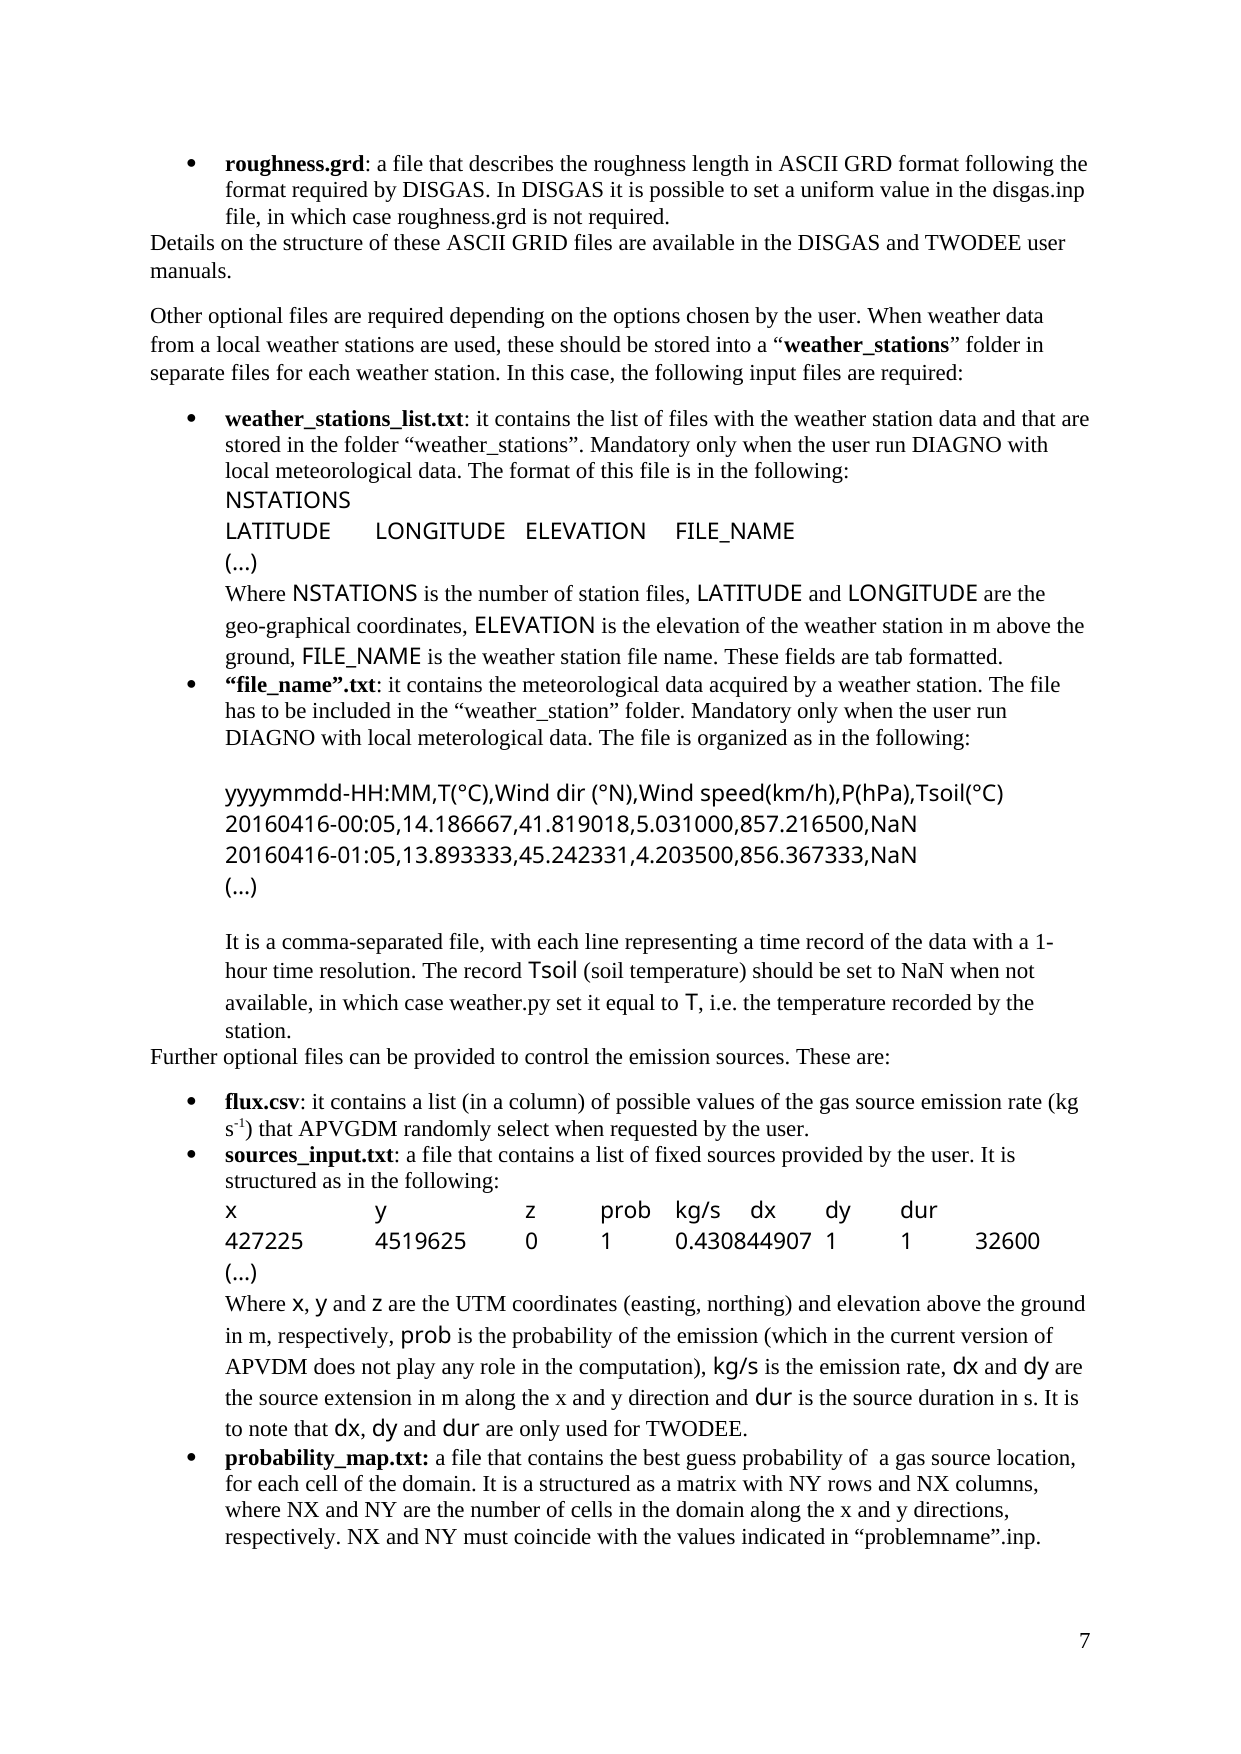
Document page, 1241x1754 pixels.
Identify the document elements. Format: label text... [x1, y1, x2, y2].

list 20160416-00:05,14.186667,41.819018,5.031000,857.216500,NaN [225, 808, 1090, 839]
list roughness.grd: a file that describes the roughness length in ASCII GRD format following the format required by DISGAS. In DISGAS it is possible to set a uniform value in the disgas.inp file, in which case roughness.grd is not required. [187, 150, 1090, 229]
text Details on the structure of these ASCII GRID files are available in the DISGAS and TWODEE user manuals. [150, 229, 1090, 284]
text Other optional files are required depending on the options chosen by the user. When weather data from a local weather stations are used, these should be stored into a “weather_stations” folder in separate files for each weather station. In this case, the following input files are required: [150, 303, 1090, 386]
list flux.csv: it contains a list (in a column) of possible values of the gas source emission rate (kg s-1) that APVGDM randomly select when requested by the user. [187, 1088, 1090, 1141]
list 20160416-01:05,13.893333,45.242331,4.203500,856.367333,NaN [225, 839, 1090, 870]
list (...) [225, 546, 1090, 577]
list yyyymmdd-HH:MM,T(°C),Wind dir (°N),Wind speed(km/h),P(hPa),Tsoil(°C) [225, 777, 1090, 808]
text Further optional files can be provided to control the emission sources. These are: [150, 1043, 1090, 1069]
list “file_name”.txt: it contains the meteorological data acquired by a weather station. The file has to be included in the “weather_station” folder. Mandatory only when the user run DIAGNO with local meterological data. The file is organized as in the following: [187, 671, 1090, 750]
list probability_map.txt: a file that contains the best guess probability of a gas source location, for each cell of the domain. It is a structured as a matrix with NY rows and NX columns, where NX and NY are the number of cells in the domain along the x and y directions, respectively. NX and NY must coincide with the values indicated in “problemname”.inp. [187, 1444, 1090, 1549]
list sources_input.txt: a file that contains a list of fixed sources provided by the user. It is structured as in the following: [187, 1141, 1090, 1194]
list Where NSTATIONS is the number of station files, LATITUDE and LONGITUDE are the geo-graphical coordinates, ELEVATION is the elevation of the weather station in m above the ground, FILE_NAME is the weather station file name. These fields are tab formatted. [225, 577, 1090, 671]
list weather_stations_list.txt: it contains the list of files with the weather station data and that are stored in the folder “weather_stations”. Mandatory only when the user run DIAGNO with local meteorological data. The format of this file is in the following: [187, 404, 1090, 484]
list x y z prob kg/s dx dy dur [225, 1194, 1090, 1225]
list (…) [225, 1256, 1090, 1287]
list Where x, y and z are the UTM coordinates (easting, northing) and elevation above the ground in m, respectively, prob is the probability of the emission (which in the current version of APVDM does not play any role in the computation), kg/s is the emission rate, dx and dy are the source extension in m along the x and y direction and dur is the source duration in s. It is to note that dx, dy and dur are only used for TWODEE. [225, 1287, 1090, 1444]
list 427225 4519625 0 1 0.430844907 1 1 32600 [225, 1225, 1090, 1256]
list LATITUDE LONGITUDE ELEVATION FILE_NAME [225, 515, 1090, 546]
list It is a comma-separated file, with each line representing a time record of the data with a 1-hour time resolution. The record Tsoil (soil temperature) should be set to NaN when not available, in which case weather.py set it equal to T, i.e. the temperature recorded by the station. [225, 928, 1090, 1043]
list NSTATIONS [225, 484, 1090, 515]
list (…) [225, 870, 1090, 902]
